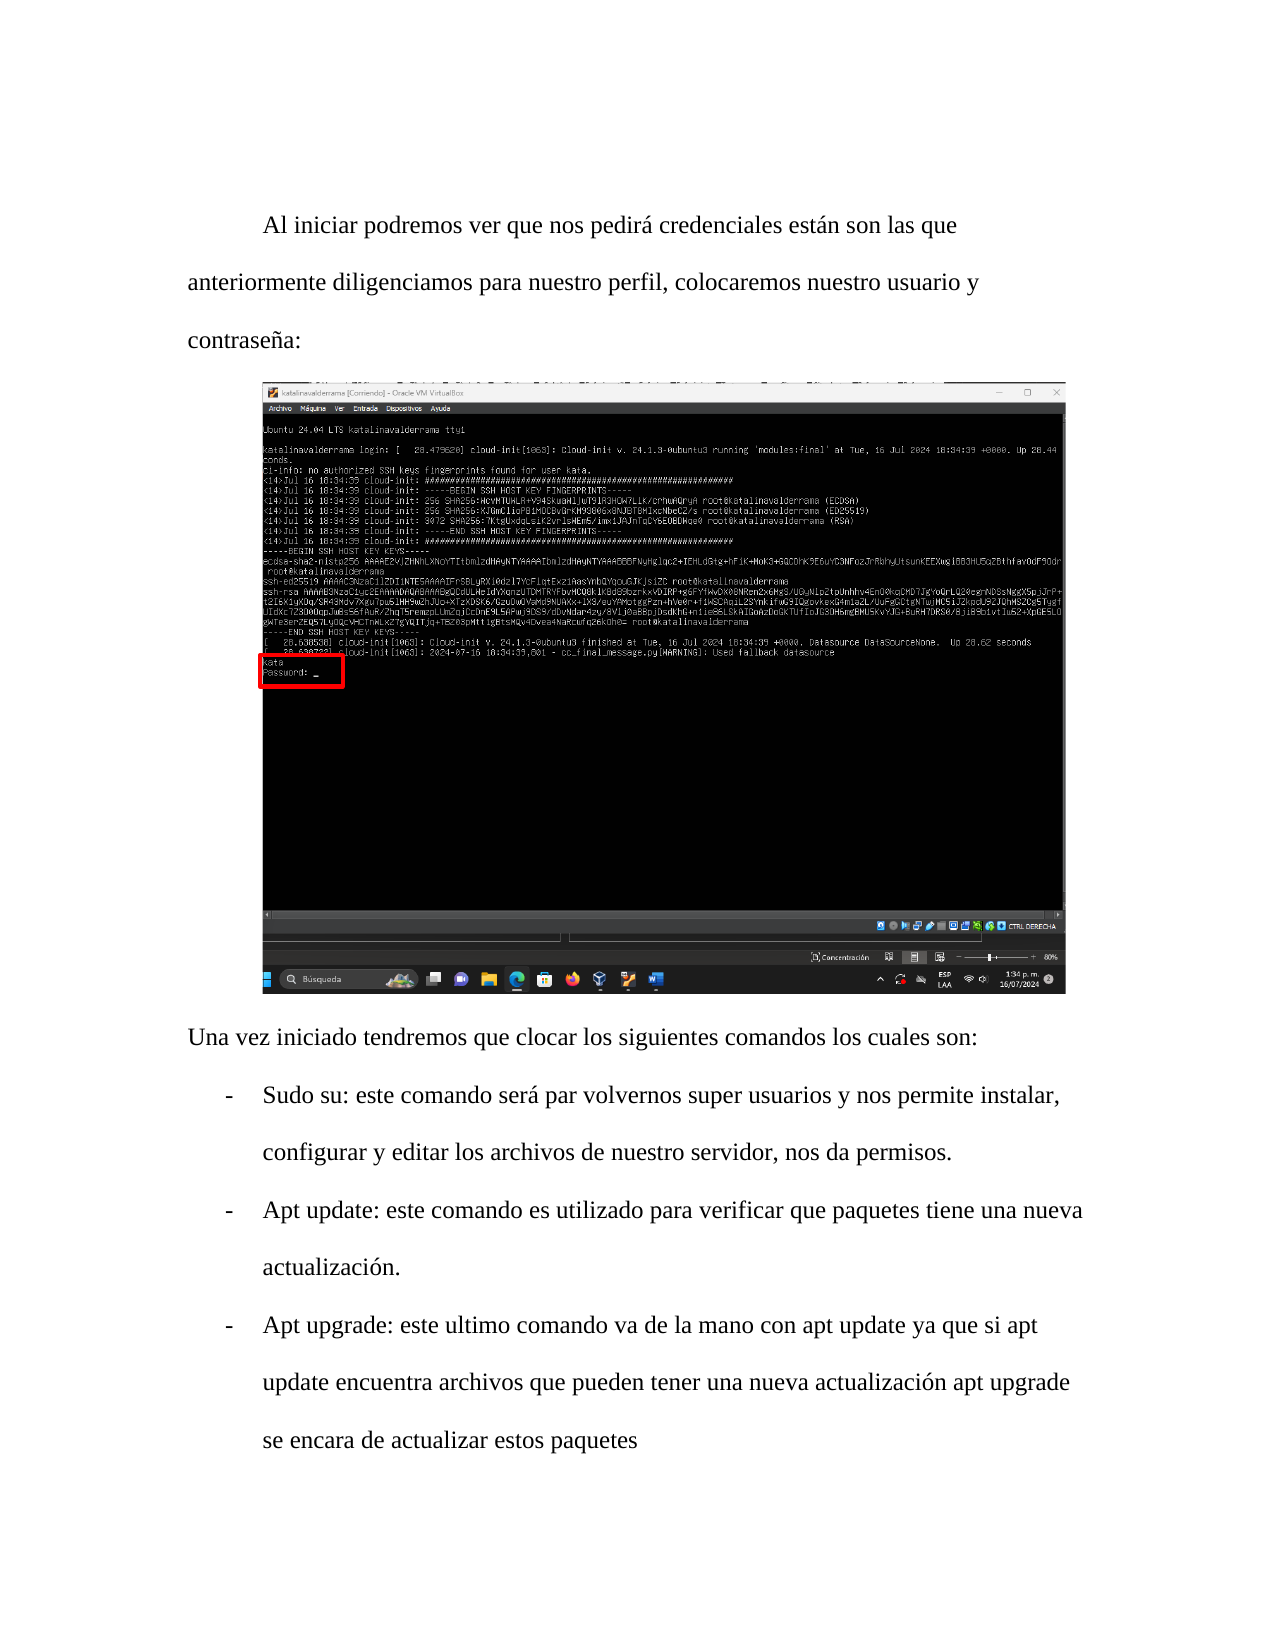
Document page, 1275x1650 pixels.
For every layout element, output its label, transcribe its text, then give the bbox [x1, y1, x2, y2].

picture [262, 382, 1066, 994]
list Sudo su: este comando será par volvernos super usuarios y nos permite instalar, configurar y editar los archivos de nuestro servidor, nos da permisos. [225, 1080, 1087, 1166]
picture [262, 657, 341, 684]
list Apt update: este comando es utilizado para verificar que paquetes tiene una nueva actualización. [225, 1195, 1087, 1281]
text Una vez iniciado tendremos que clocar los siguientes comandos los cuales son: [187, 1022, 1087, 1051]
text Al iniciar podremos ver que nos pedirá credenciales están son las que anteriormente diligenciamos para nuestro perfil, colocaremos nuestro usuario y contraseña: [187, 210, 1087, 354]
list Apt upgrade: este ultimo comando va de la mano con apt update ya que si apt update encuentra archivos que pueden tener una nueva actualización apt upgrade se encara de actualizar estos paquetes [225, 1310, 1087, 1454]
